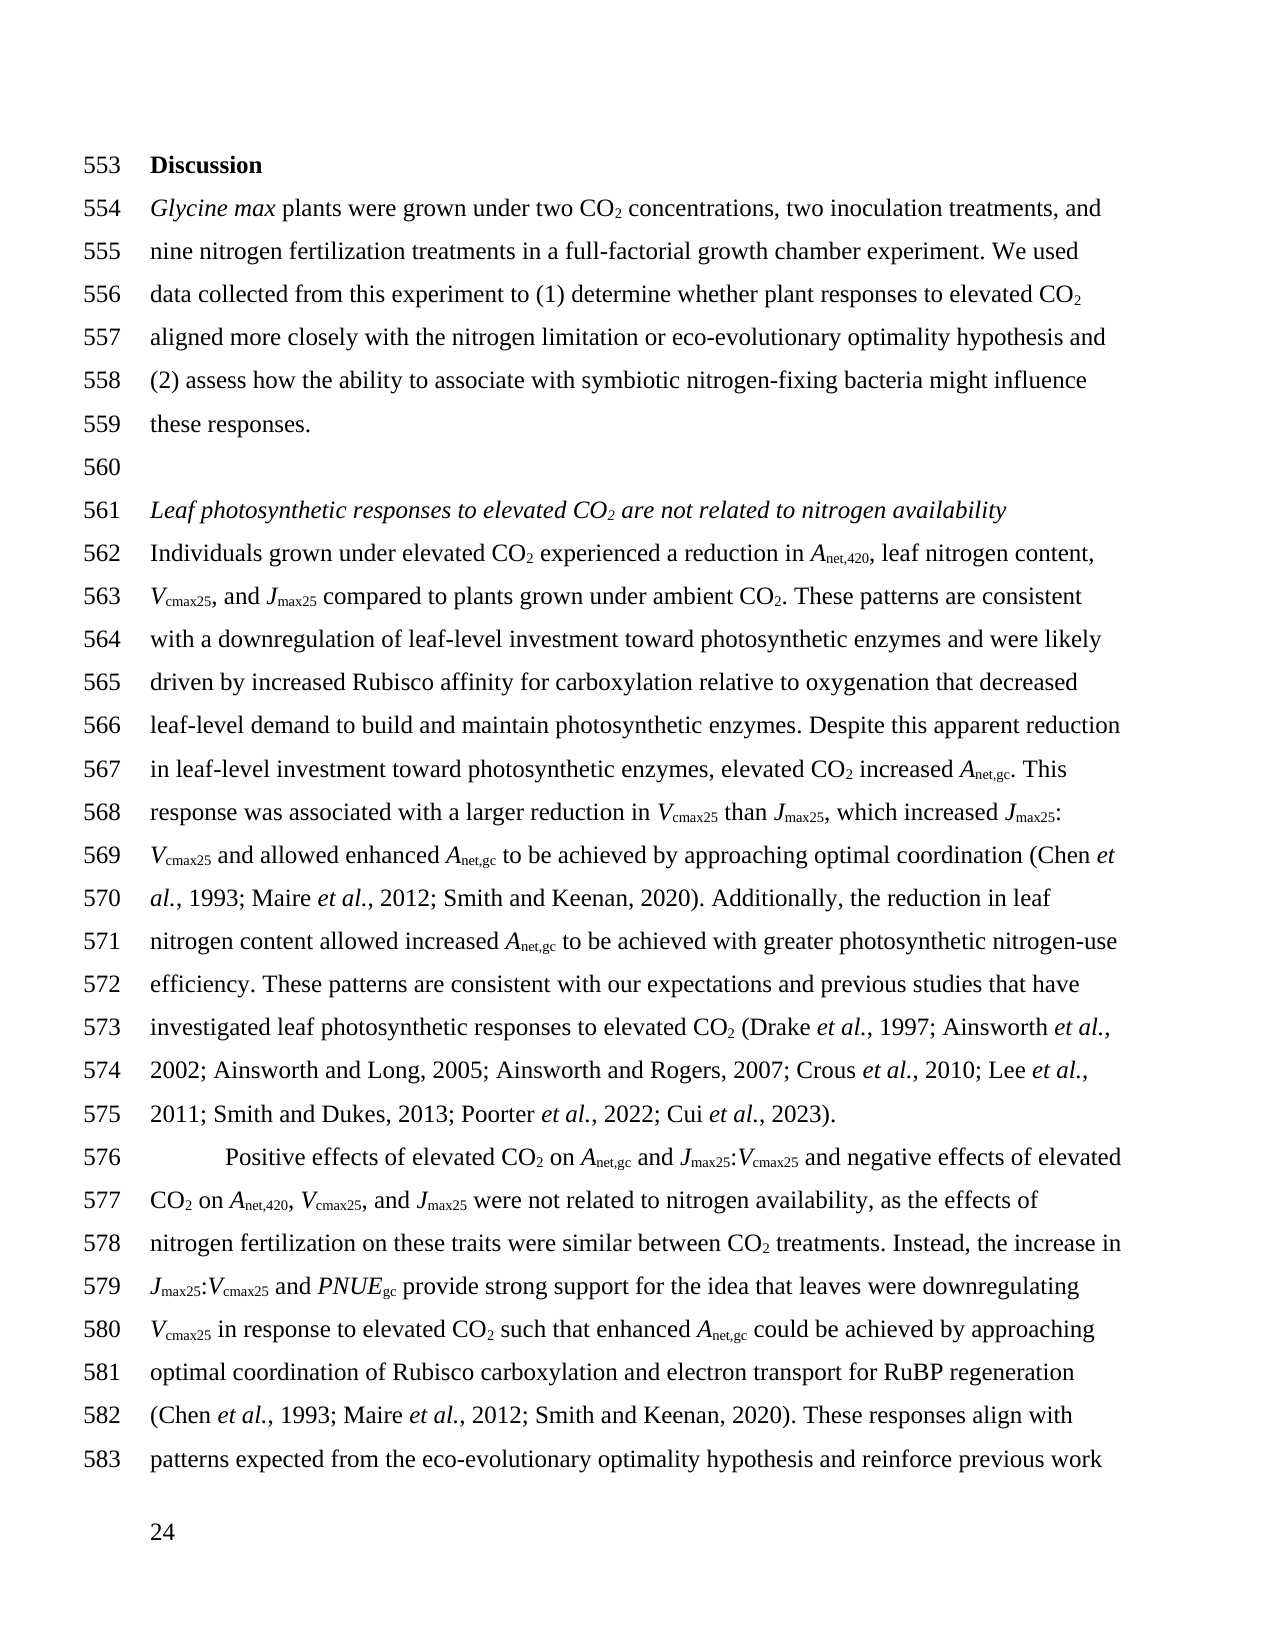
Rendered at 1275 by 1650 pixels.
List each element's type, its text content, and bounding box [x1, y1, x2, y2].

text Discussion [150, 150, 1125, 179]
text Leaf photosynthetic responses to elevated CO2 are not related to nitrogen availability [150, 495, 1125, 524]
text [150, 1142, 1125, 1472]
text Individuals grown under elevated CO2 experienced a reduction in Anet,420, leaf nitrogen content, Vcmax25, and Jmax25 compared to plants grown under ambient CO2. These patterns are consistent with a downregulation of leaf-level investment toward photosynthetic enzymes and were likely driven by increased Rubisco affinity for carboxylation relative to oxygenation that decreased leaf-level demand to build and maintain photosynthetic enzymes. Despite this apparent reduction in leaf-level investment toward photosynthetic enzymes, elevated CO2 increased Anet,gc. This response was associated with a larger reduction in Vcmax25 than Jmax25, which increased Jmax25: Vcmax25 and allowed enhanced Anet,gc to be achieved by approaching optimal coordination . Additionally, the reduction in leaf nitrogen content allowed increased Anet,gc to be achieved with greater photosynthetic nitrogen-use efficiency. These patterns are consistent with our expectations and previous studies that have investigated leaf photosynthetic responses to elevated CO2 . [150, 538, 1125, 1127]
text Glycine max plants were grown under two CO2 concentrations, two inoculation treatments, and nine nitrogen fertilization treatments in a full-factorial growth chamber experiment. We used data collected from this experiment to (1) determine whether plant responses to elevated CO2 aligned more closely with the nitrogen limitation or eco-evolutionary optimality hypothesis and (2) assess how the ability to associate with symbiotic nitrogen-fixing bacteria might influence these responses. [150, 193, 1125, 437]
